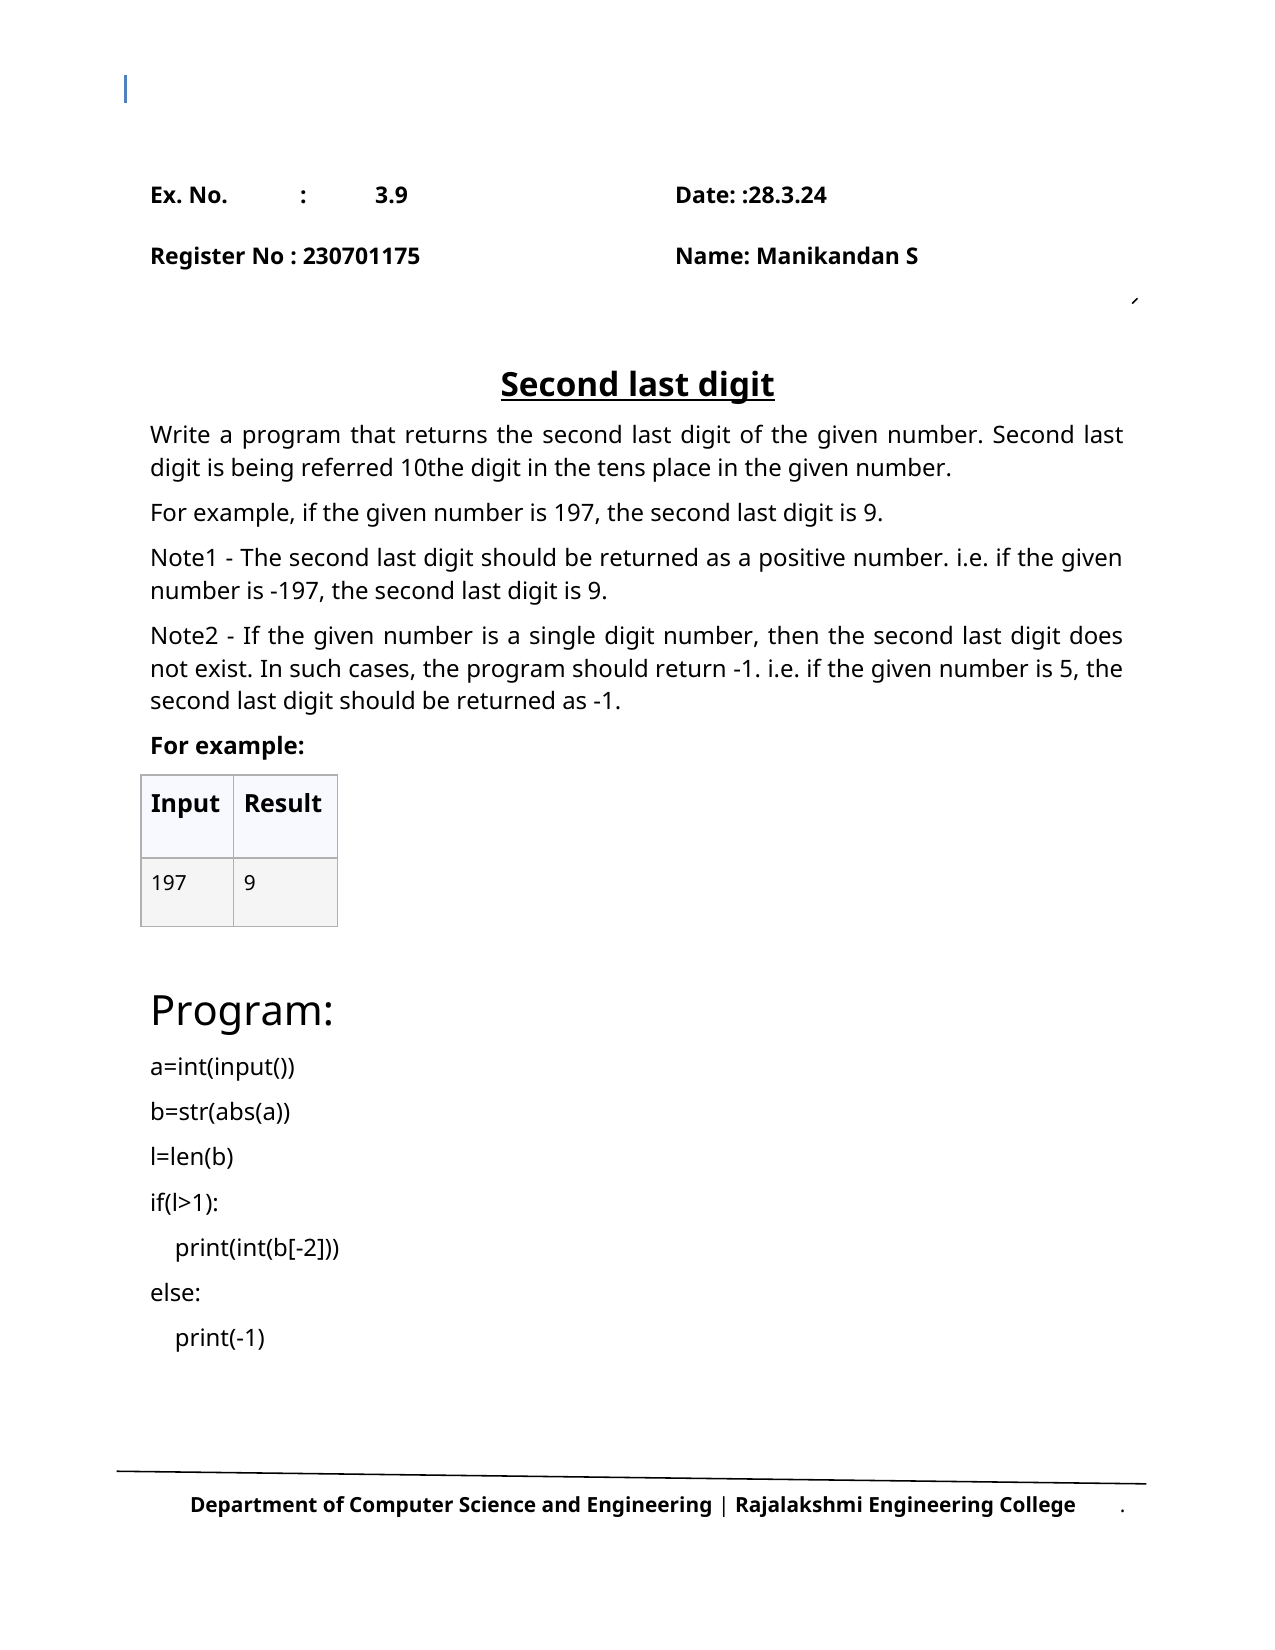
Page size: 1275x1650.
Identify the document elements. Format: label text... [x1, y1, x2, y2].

text Note2 - If the given number is a single digit number, then the second last digit does not exist. In such cases, the program should return -1. i.e. if the given number is 5, the second last digit should be returned as -1. [150, 619, 1125, 717]
text Register No : 230701175 Name: Manikandan S [150, 239, 1125, 271]
text Program: [150, 981, 1125, 1037]
text Note1 - The second last digit should be returned as a positive number. i.e. if the given number is -197, the second last digit is 9. [150, 541, 1125, 606]
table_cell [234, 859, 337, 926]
text Ex. No. : 3.9 Date: :28.3.24 [150, 179, 1125, 210]
text print(int(b[-2])) [150, 1230, 1125, 1263]
text l=len(b) [150, 1140, 1125, 1173]
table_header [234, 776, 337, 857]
text b=str(abs(a)) [150, 1095, 1125, 1128]
text For example: [150, 729, 1125, 762]
text if(l>1): [150, 1185, 1125, 1218]
text a=int(input()) [150, 1050, 1125, 1083]
text Write a program that returns the second last digit of the given number. Second last digit is being referred 10the digit in the tens place in the given number. [150, 418, 1125, 483]
text Second last digit [150, 360, 1125, 406]
text print(-1) [150, 1321, 1125, 1353]
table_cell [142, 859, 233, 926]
text else: [150, 1276, 1125, 1308]
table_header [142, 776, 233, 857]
text For example, if the given number is 197, the second last digit is 9. [150, 496, 1125, 529]
